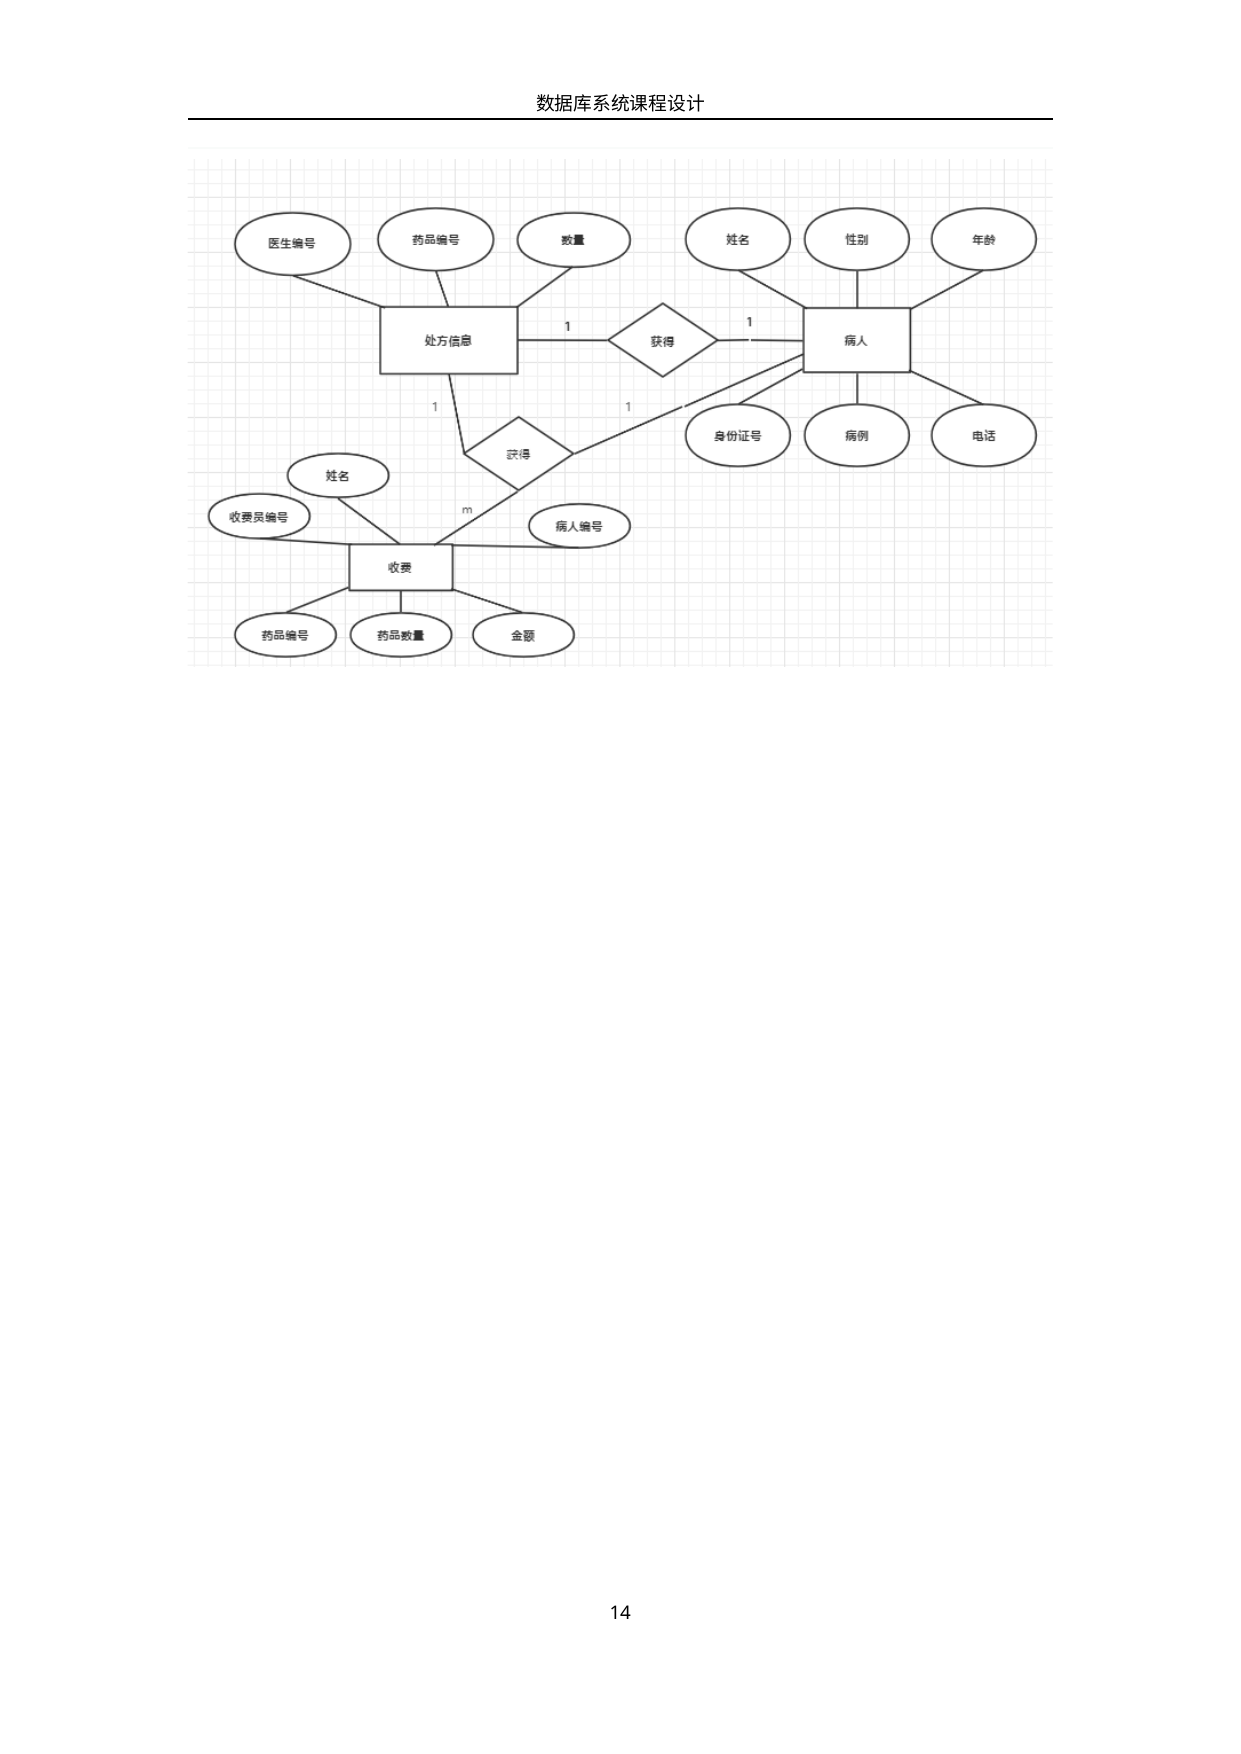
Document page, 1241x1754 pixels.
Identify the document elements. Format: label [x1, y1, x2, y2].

picture [187, 159, 1053, 667]
